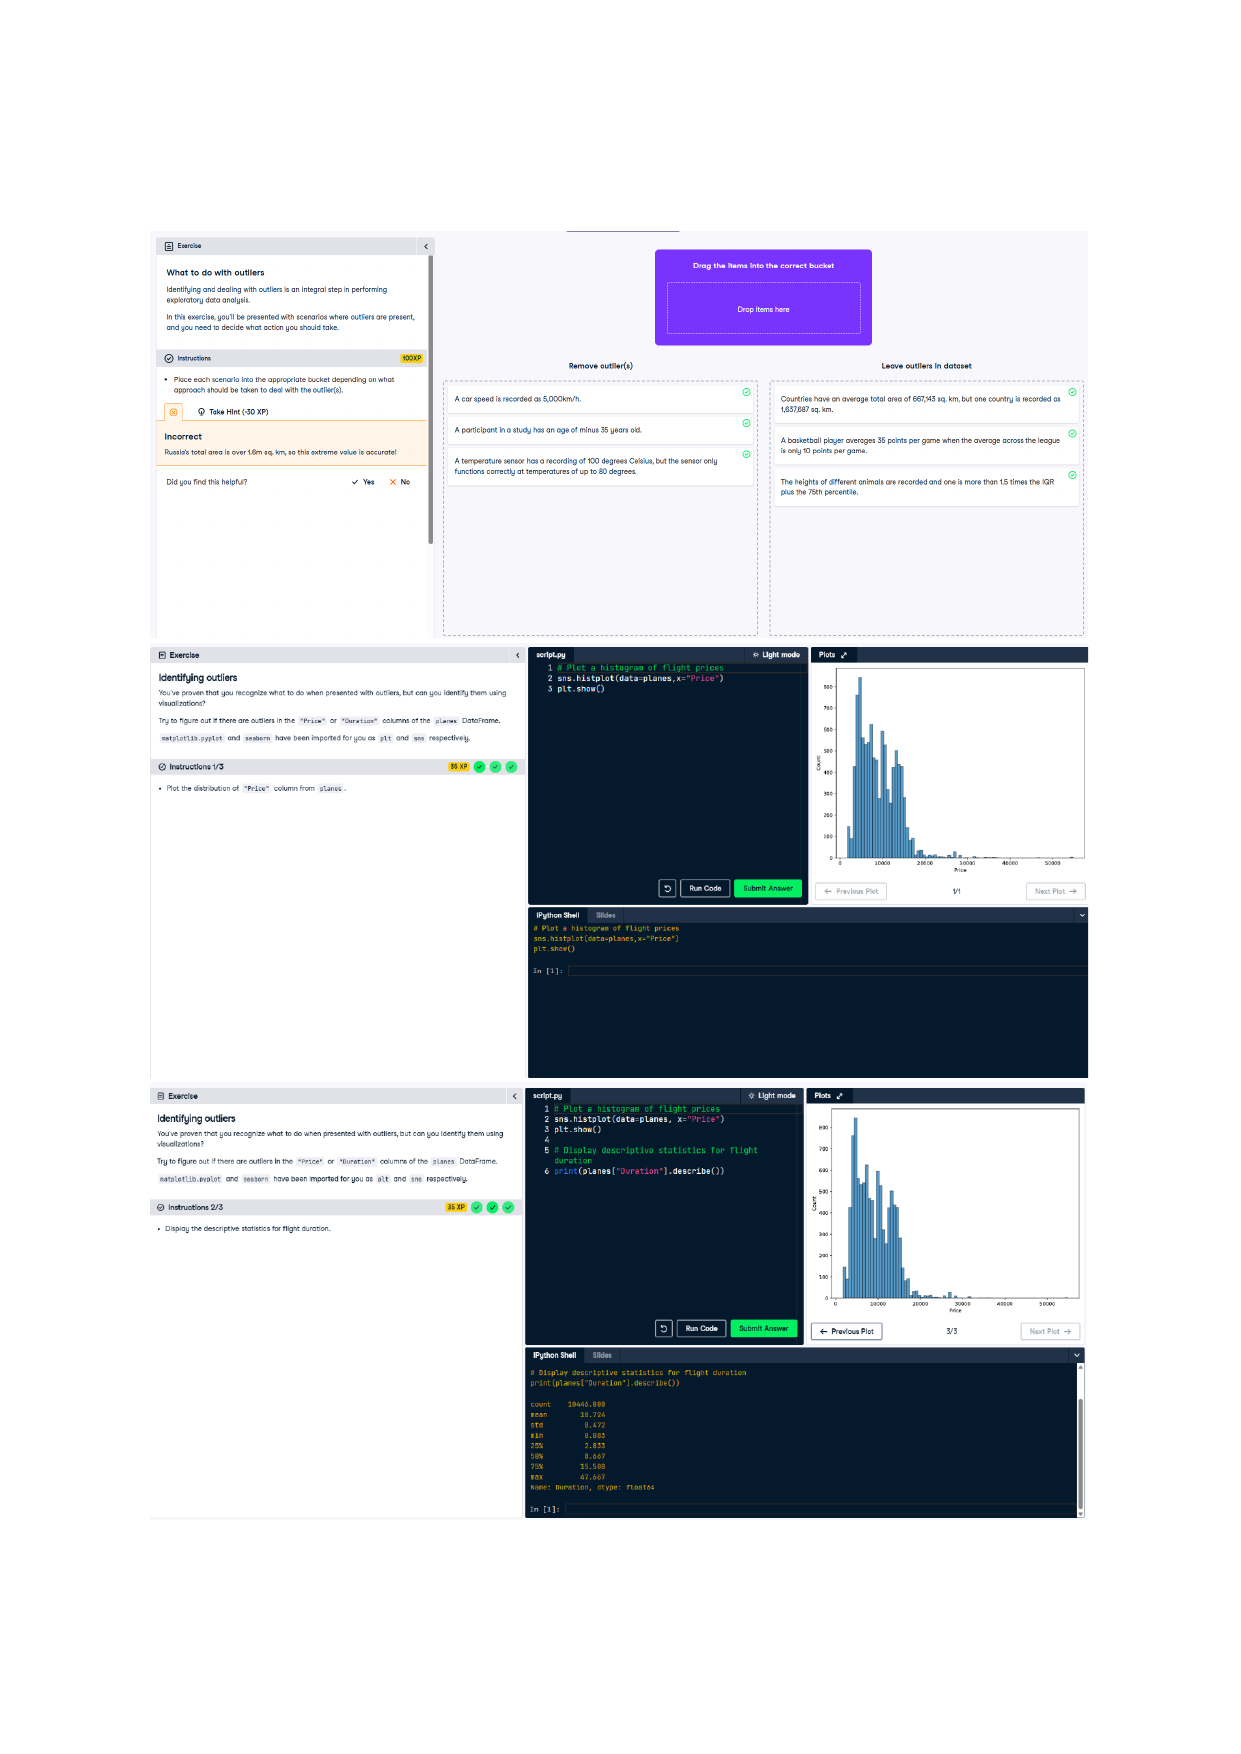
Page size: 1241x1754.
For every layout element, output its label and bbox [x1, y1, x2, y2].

picture [150, 231, 1089, 638]
picture [150, 643, 1089, 1078]
picture [150, 1082, 1087, 1520]
